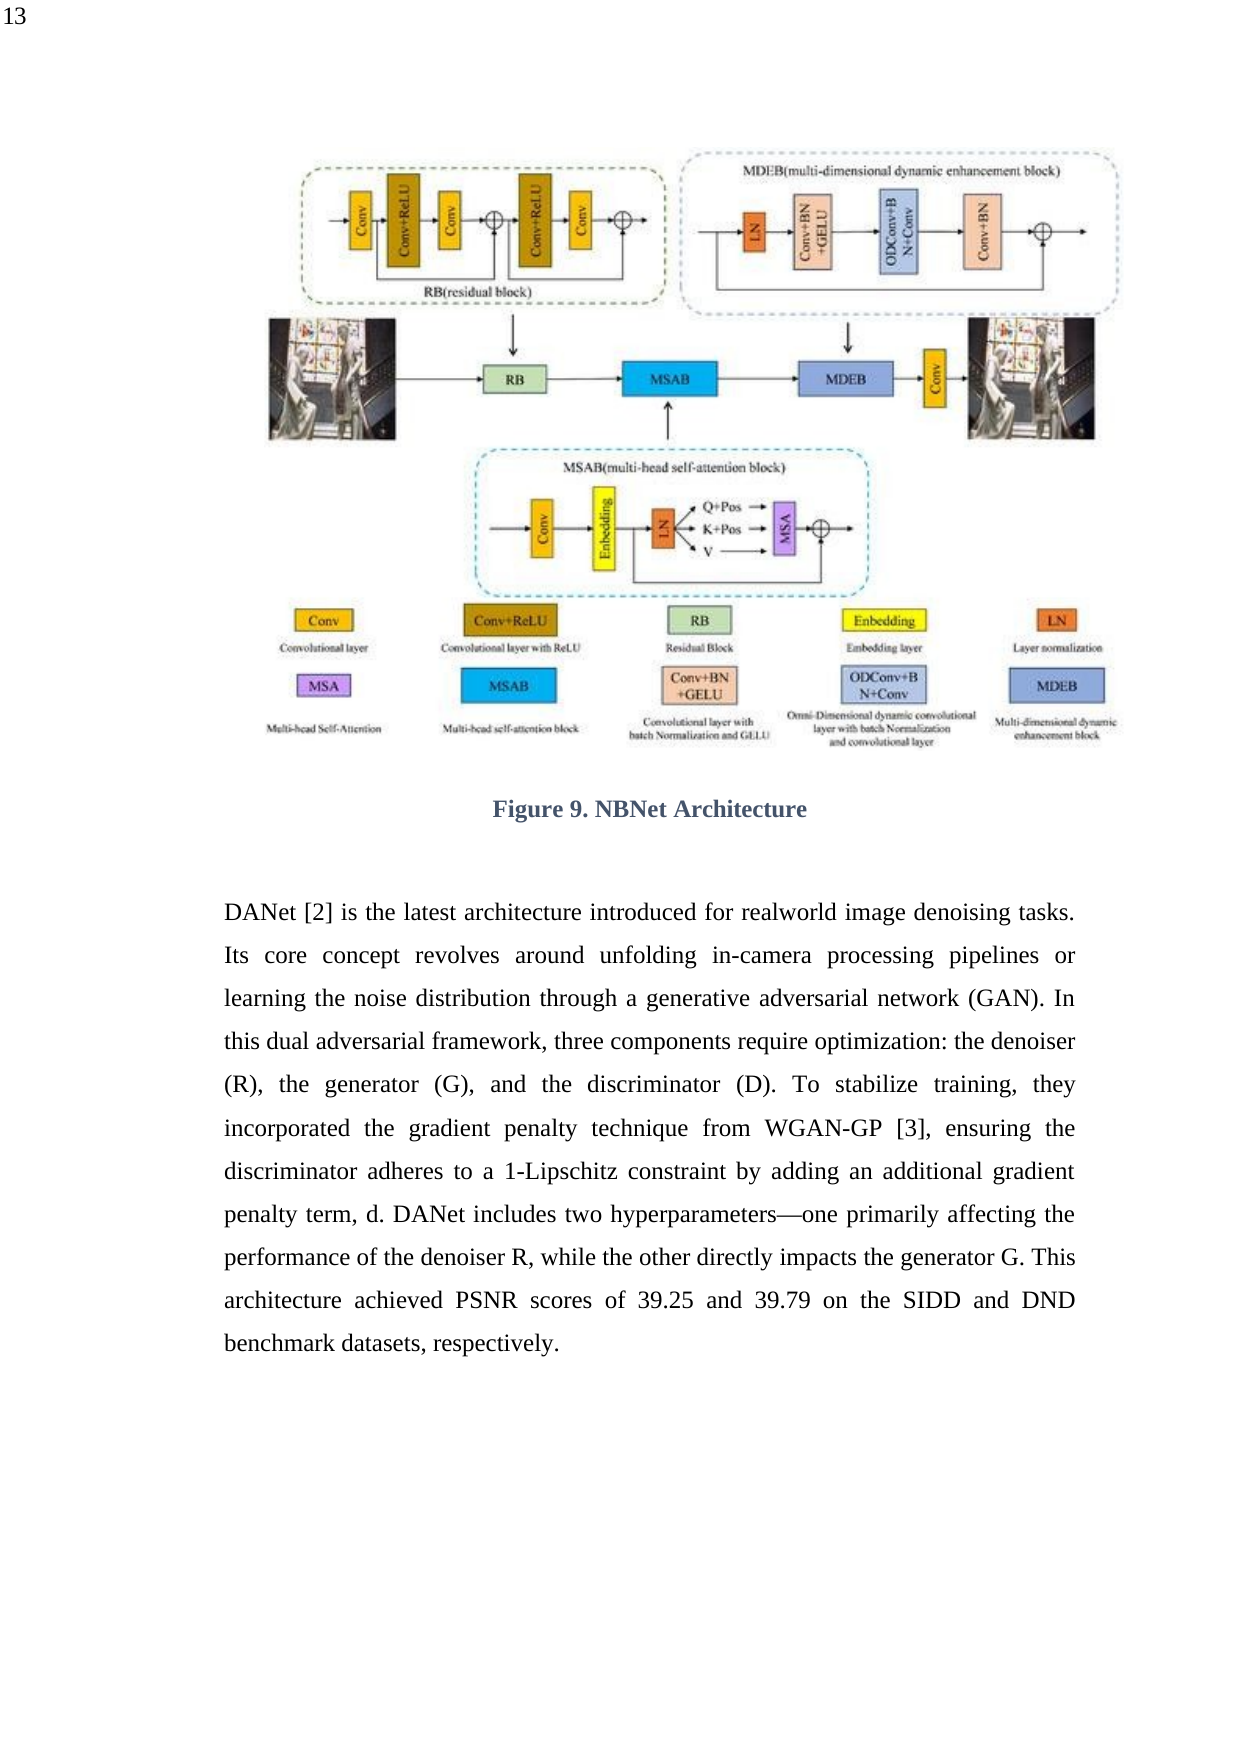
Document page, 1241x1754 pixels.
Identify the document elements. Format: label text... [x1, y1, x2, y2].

text DANet [2] is the latest architecture introduced for realworld image denoising tasks. Its core concept revolves around unfolding in-camera processing pipelines or learning the noise distribution through a generative adversarial network (GAN). In this dual adversarial framework, three components require optimization: the denoiser (R), the generator (G), and the discriminator (D). To stabilize training, they incorporated the gradient penalty technique from WGAN-GP [3], ensuring the discriminator adheres to a 1-Lipschitz constraint by adding an additional gradient penalty term, d. DANet includes two hyperparameters—one primarily affecting the performance of the denoiser R, while the other directly impacts the generator G. This architecture achieved PSNR scores of 39.25 and 39.79 on the SIDD and DND benchmark datasets, respectively. [224, 897, 1076, 1357]
picture [264, 147, 1124, 751]
text Figure 9. NBNet Architecture [221, 794, 1078, 822]
